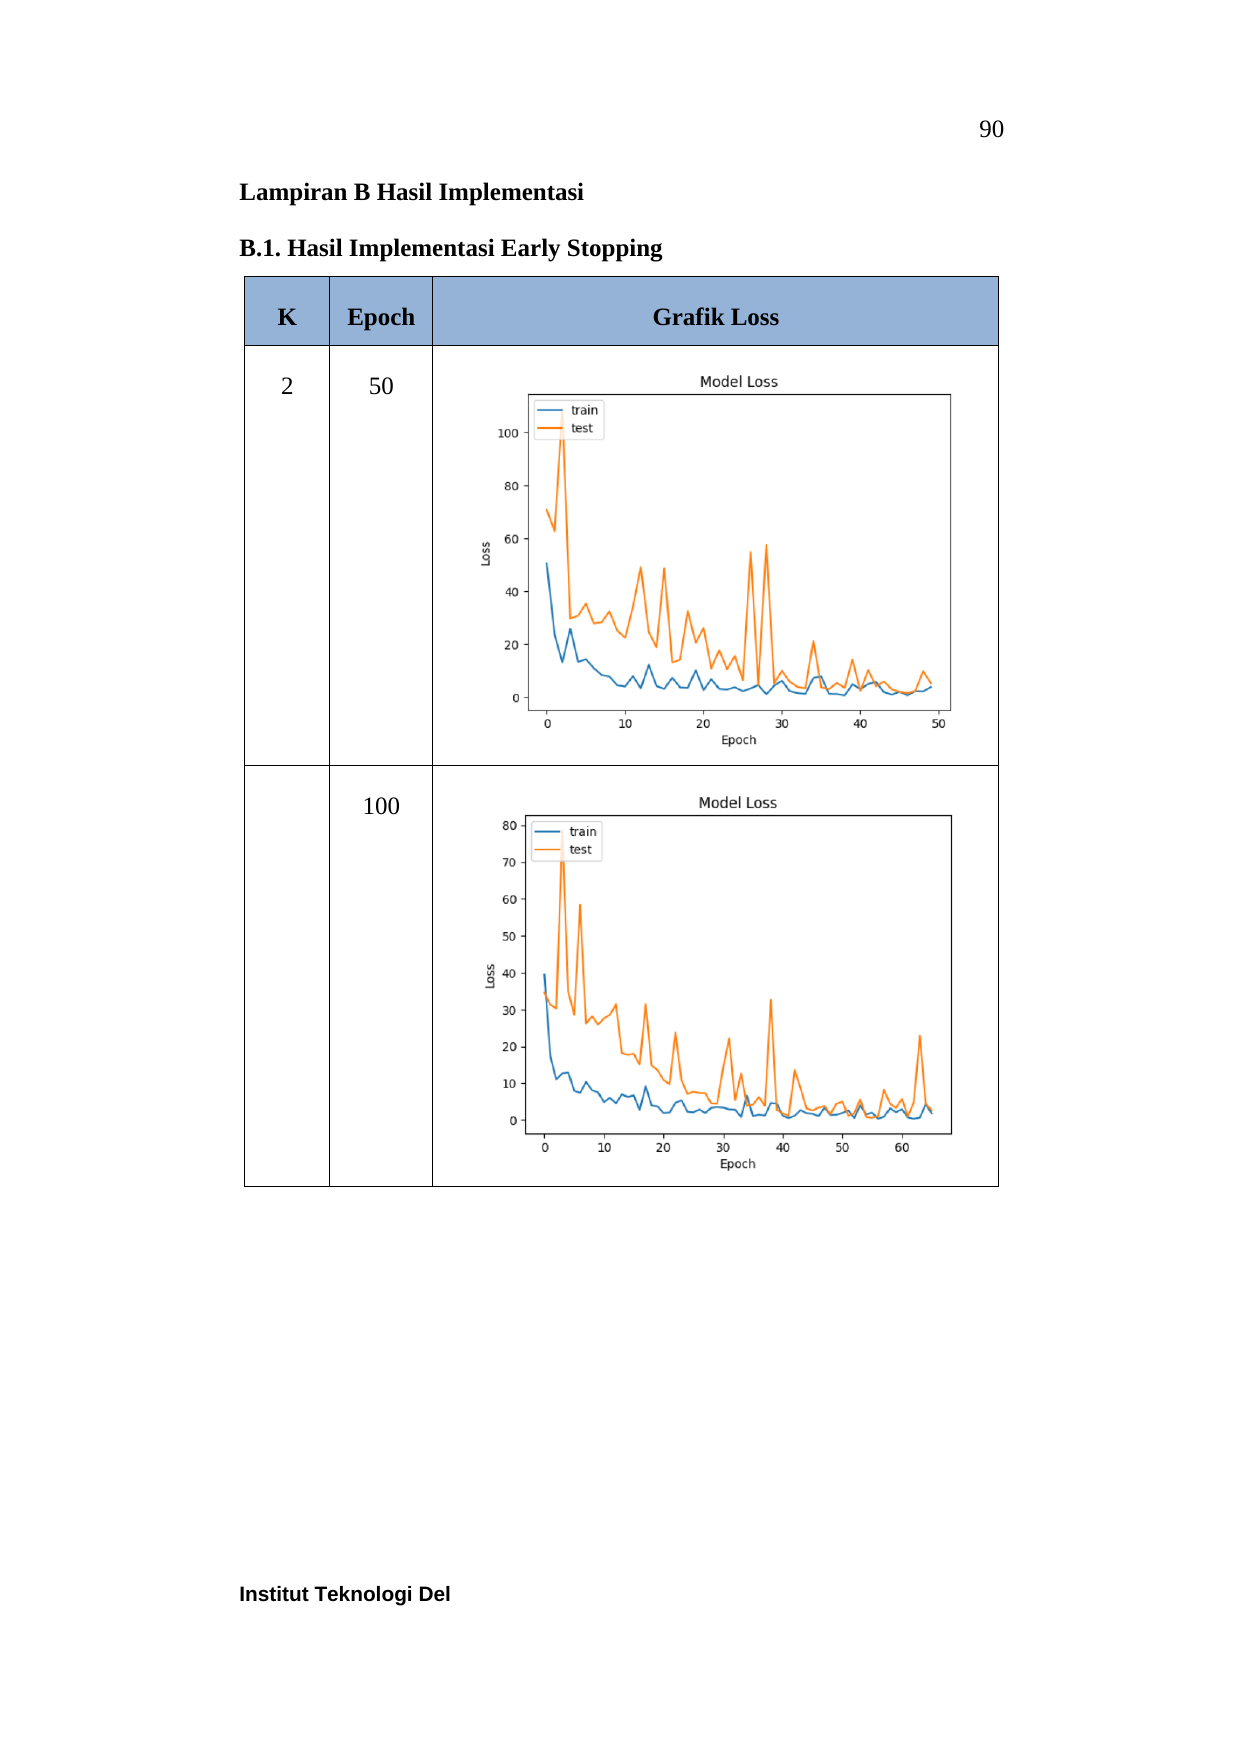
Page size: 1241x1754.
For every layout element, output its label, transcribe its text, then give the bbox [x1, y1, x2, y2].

table_header Grafik Loss [433, 277, 998, 345]
table_cell 2 [245, 346, 329, 765]
picture [475, 791, 957, 1172]
table_cell [245, 766, 329, 1186]
table_header Epoch [330, 277, 432, 345]
table_cell [433, 766, 998, 1186]
table_header K [245, 277, 329, 345]
table_cell 100 [330, 766, 432, 1186]
table_cell 50 [330, 346, 432, 765]
subtitle B.1. Hasil Implementasi Early Stopping [239, 233, 1004, 261]
table_cell [433, 346, 998, 765]
picture [475, 371, 957, 751]
subtitle Lampiran B Hasil Implementasi [239, 177, 1004, 206]
